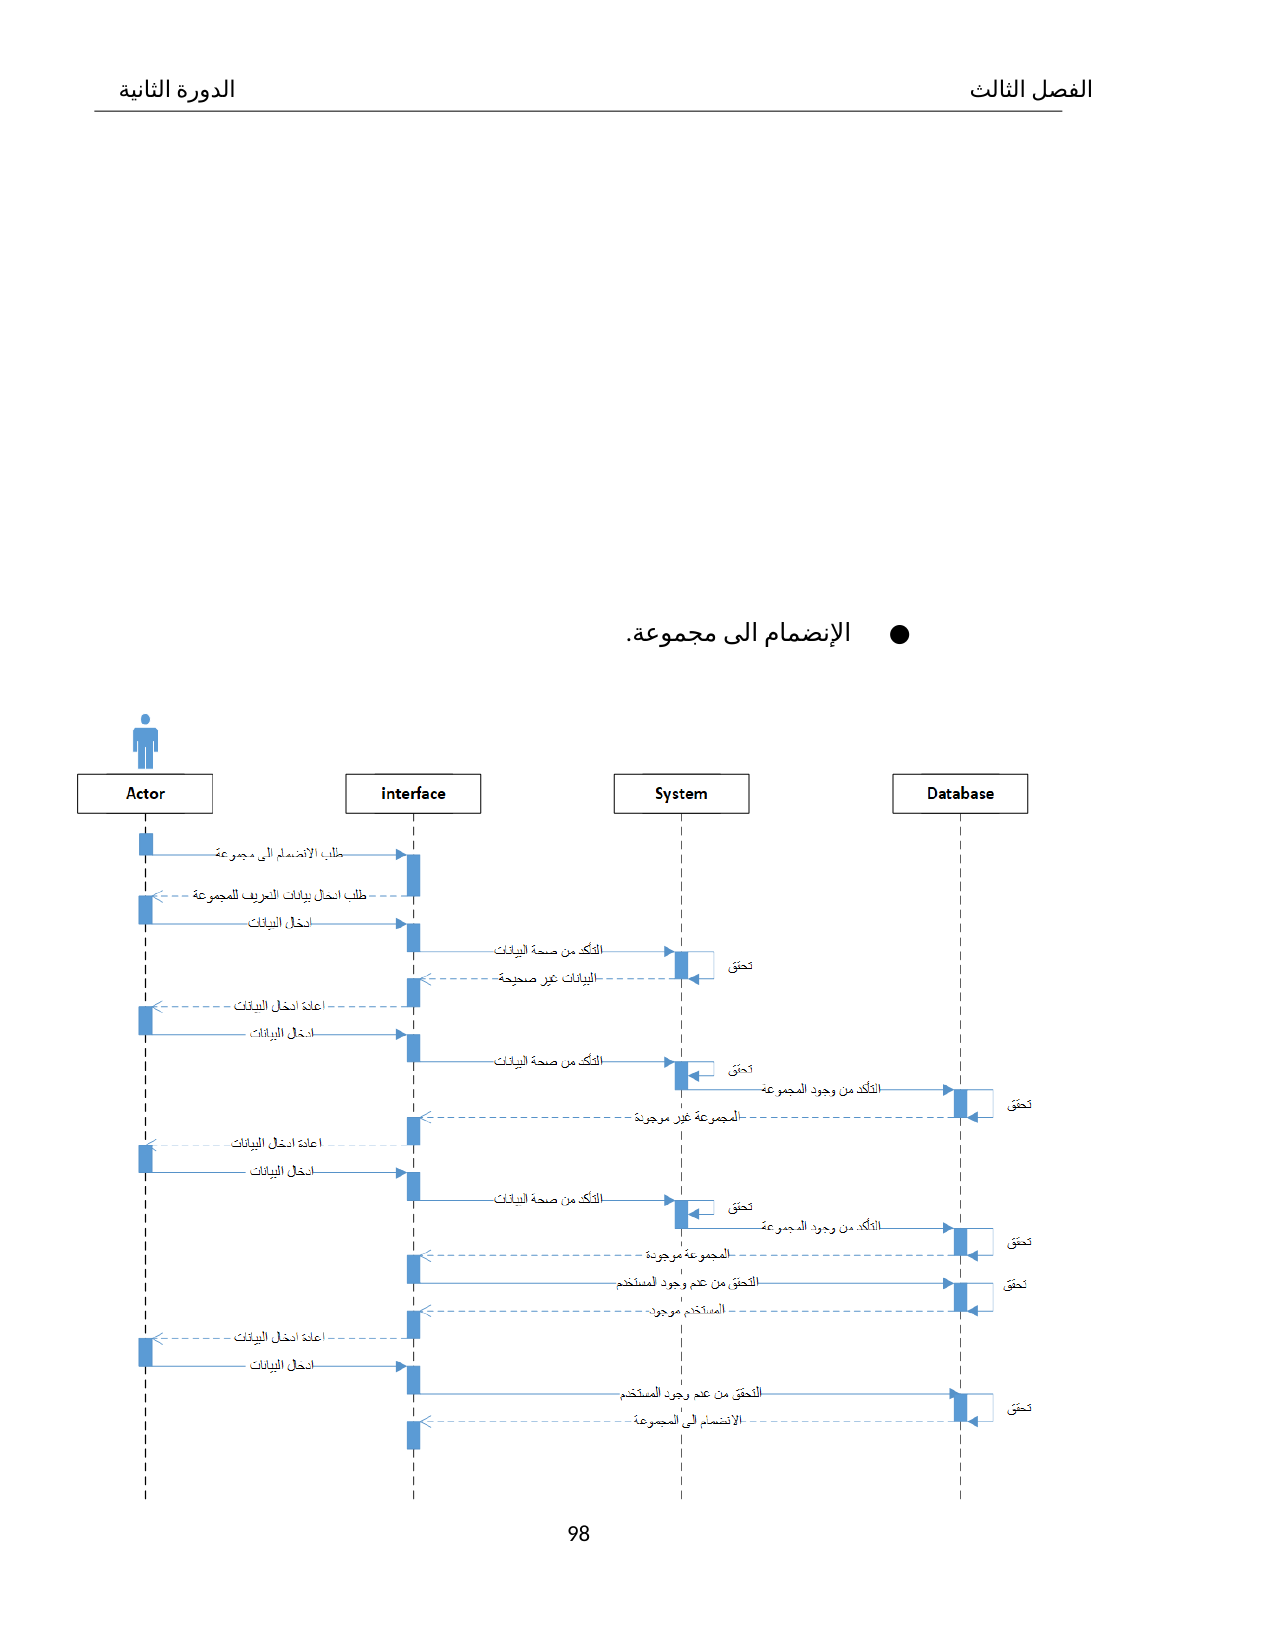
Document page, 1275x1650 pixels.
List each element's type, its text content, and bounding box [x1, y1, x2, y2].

list الإنضمام الى مجموعة. [118, 605, 889, 656]
picture [76, 712, 1039, 1506]
